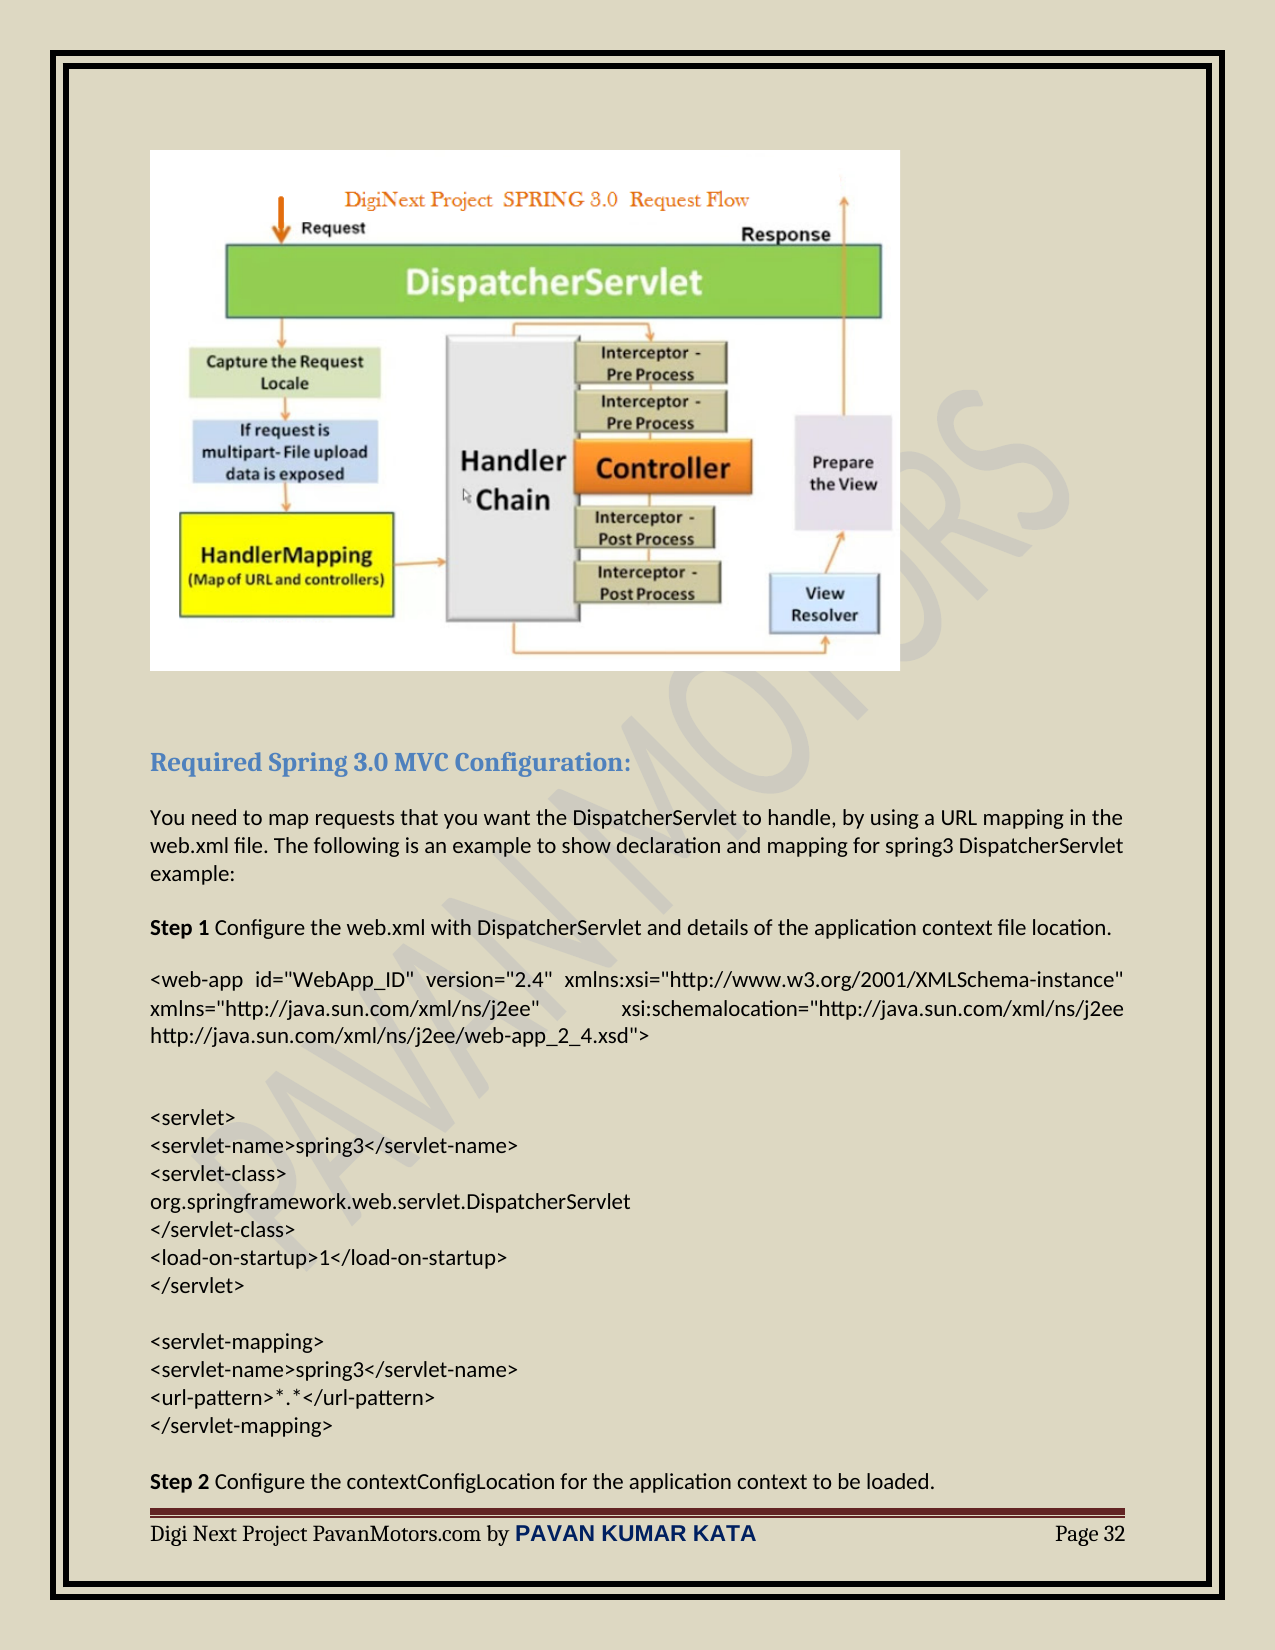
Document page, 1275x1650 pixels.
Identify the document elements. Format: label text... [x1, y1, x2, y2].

text <servlet-class> [150, 1159, 1125, 1187]
text <servlet> [150, 1103, 1125, 1131]
text Step 1 Configure the web.xml with DispatcherServlet and details of the application context file location. [150, 913, 1125, 941]
subtitle Required Spring 3.0 MVC Configuration: [150, 747, 1125, 778]
text <web-app id="WebApp_ID" version="2.4" xmlns:xsi="http://www.w3.org/2001/XMLSchema-instance" xmlns="http://java.sun.com/xml/ns/j2ee" xsi:schemalocation="http://java.sun.com/xml/ns/j2ee http://java.sun.com/xml/ns/j2ee/web-app_2_4.xsd"> [150, 966, 1125, 1050]
text <servlet-name>spring3</servlet-name> [150, 1131, 1125, 1159]
text Step 2 Configure the contextConfigLocation for the application context to be loaded. [150, 1467, 1125, 1495]
text </servlet-class> [150, 1215, 1125, 1243]
text <url-pattern>*.*</url-pattern> [150, 1383, 1125, 1411]
text <servlet-name>spring3</servlet-name> [150, 1355, 1125, 1383]
text <load-on-startup>1</load-on-startup> [150, 1243, 1125, 1271]
picture [150, 150, 901, 671]
text </servlet> [150, 1271, 1125, 1299]
text </servlet-mapping> [150, 1411, 1125, 1439]
text <servlet-mapping> [150, 1327, 1125, 1355]
text org.springframework.web.servlet.DispatcherServlet [150, 1187, 1125, 1215]
text You need to map requests that you want the DispatcherServlet to handle, by using a URL mapping in the web.xml file. The following is an example to show declaration and mapping for spring3 DispatcherServlet example: [150, 803, 1125, 888]
